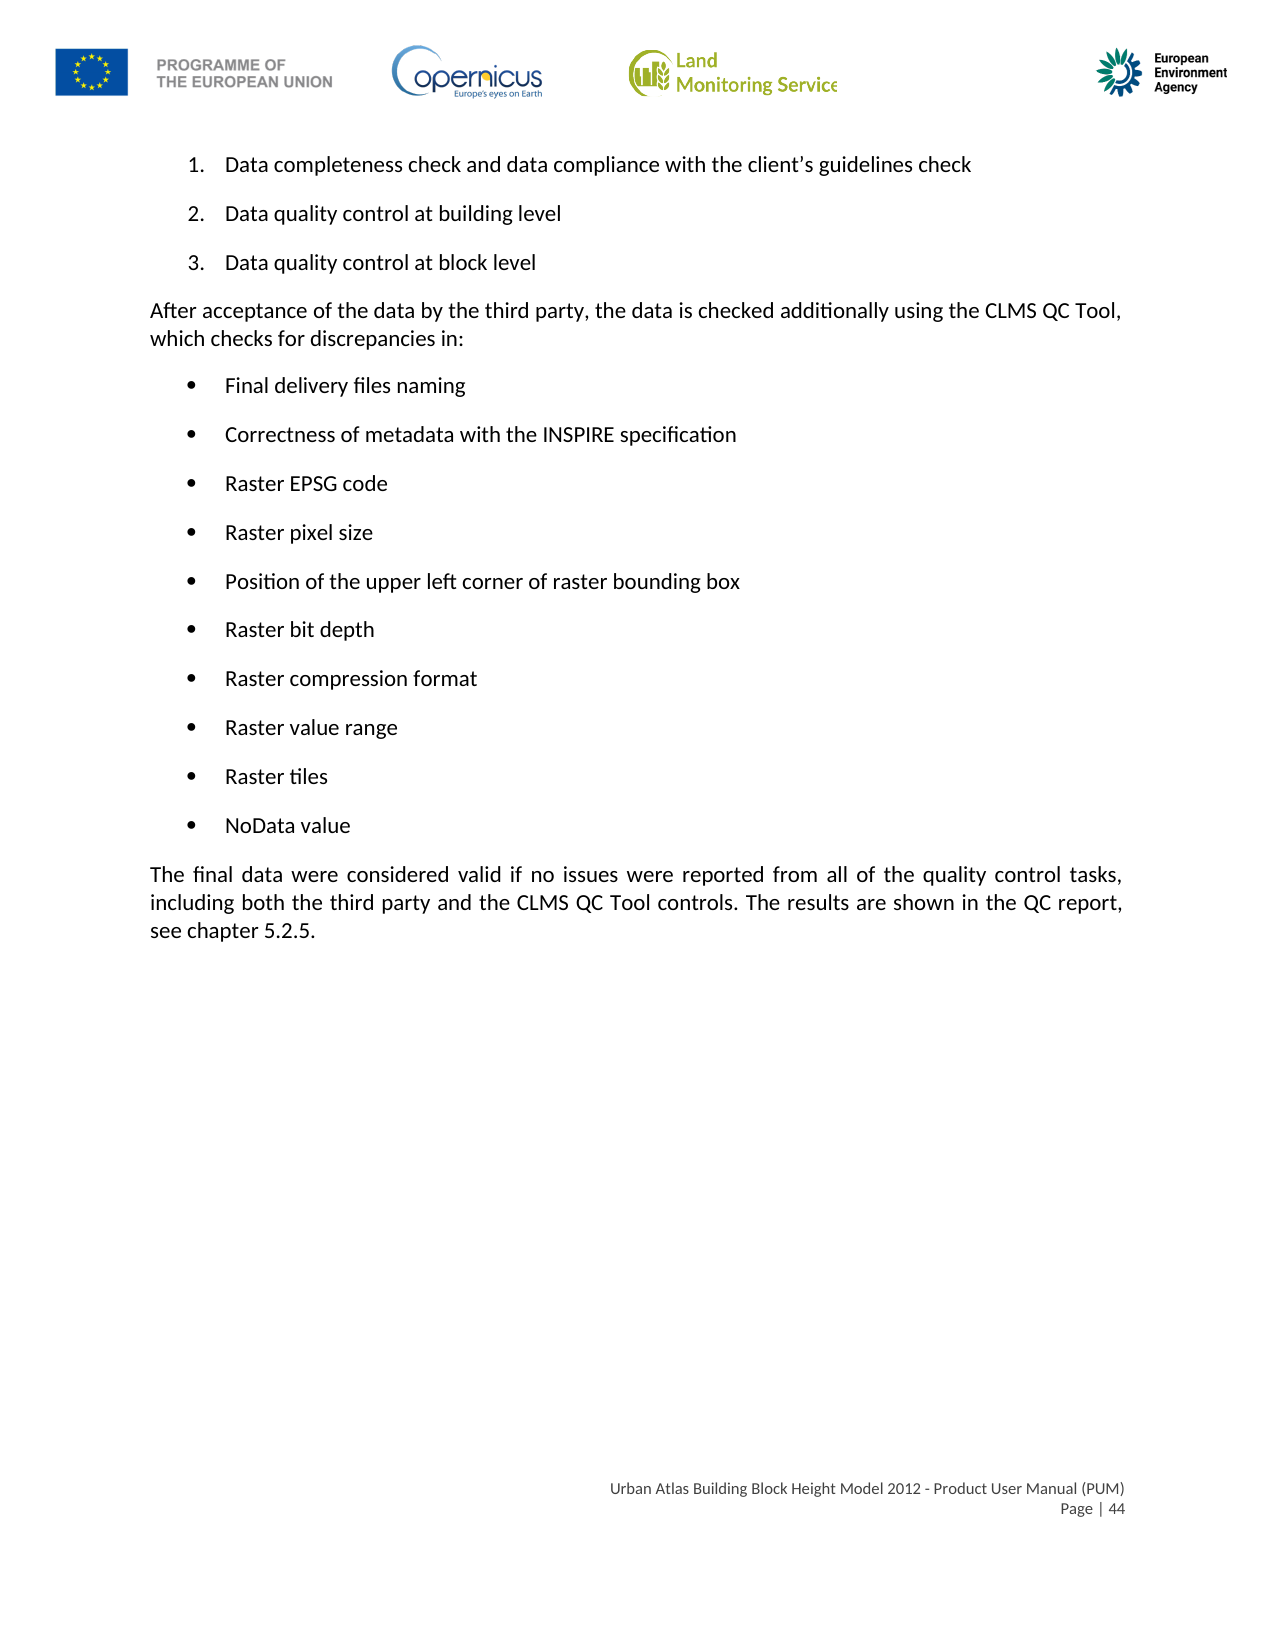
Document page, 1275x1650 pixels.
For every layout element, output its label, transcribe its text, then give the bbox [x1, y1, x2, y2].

list Final delivery files naming [187, 371, 1125, 399]
picture [29, 21, 351, 124]
text The final data were considered valid if no issues were reported from all of the quality control tasks, including both the third party and the CLMS QC Tool controls. The results are shown in the QC report, see chapter 5.2.5. [150, 860, 1125, 944]
list Position of the upper left corner of raster bounding box [187, 567, 1125, 595]
picture [628, 50, 837, 97]
picture [1094, 46, 1228, 97]
list Data quality control at block level [187, 248, 1125, 276]
list Raster pixel size [187, 518, 1125, 546]
picture [371, 15, 560, 130]
list Raster tiles [187, 762, 1125, 790]
list Data quality control at building level [187, 199, 1125, 227]
text After acceptance of the data by the third party, the data is checked additionally using the CLMS QC Tool, which checks for discrepancies in: [150, 297, 1125, 353]
list NoData value [187, 811, 1125, 839]
list Correctness of metadata with the INSPIRE specification [187, 420, 1125, 448]
list Data completeness check and data compliance with the client’s guidelines check [187, 150, 1125, 178]
list Raster bit depth [187, 616, 1125, 644]
list Raster value range [187, 713, 1125, 741]
list Raster EPSG code [187, 469, 1125, 497]
list Raster compression format [187, 664, 1125, 692]
